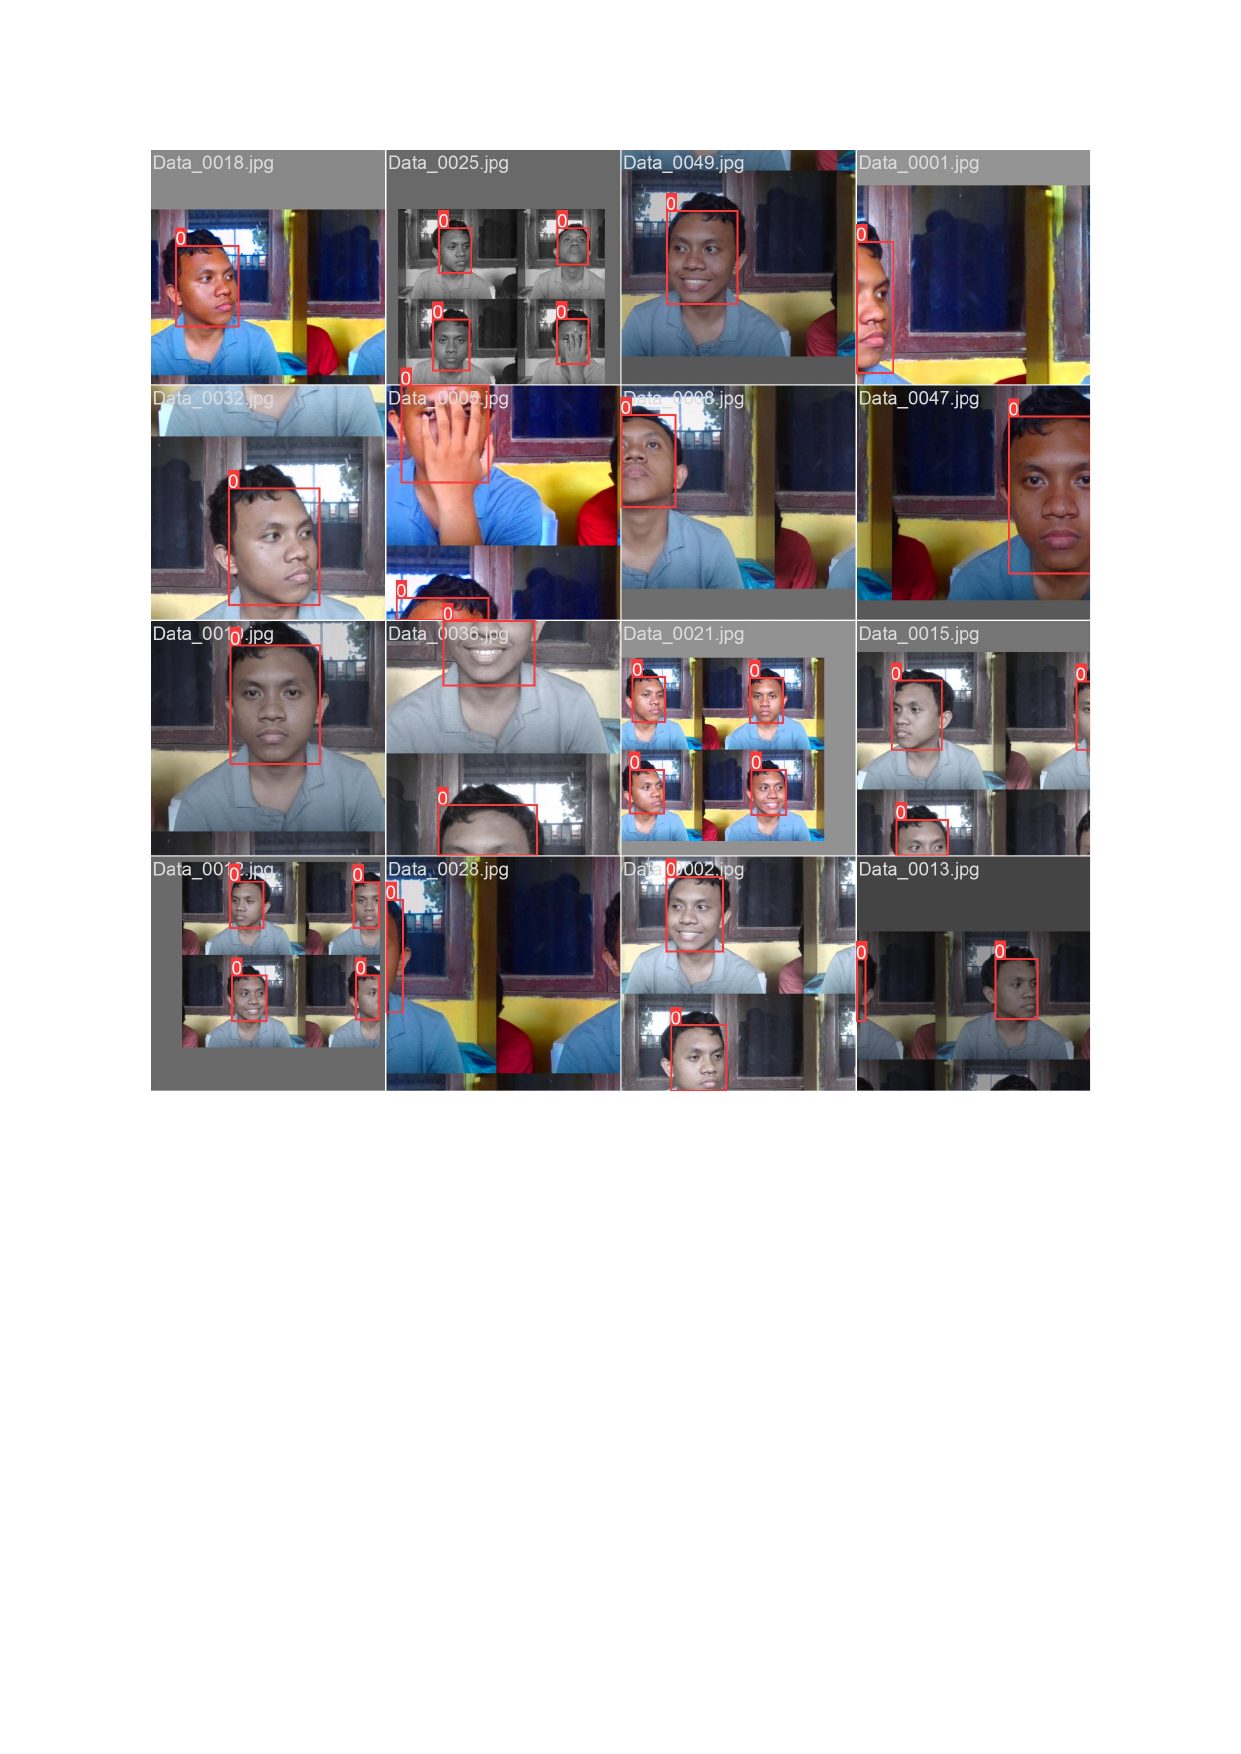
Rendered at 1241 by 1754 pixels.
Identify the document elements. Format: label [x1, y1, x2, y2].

picture [150, 150, 1091, 1091]
